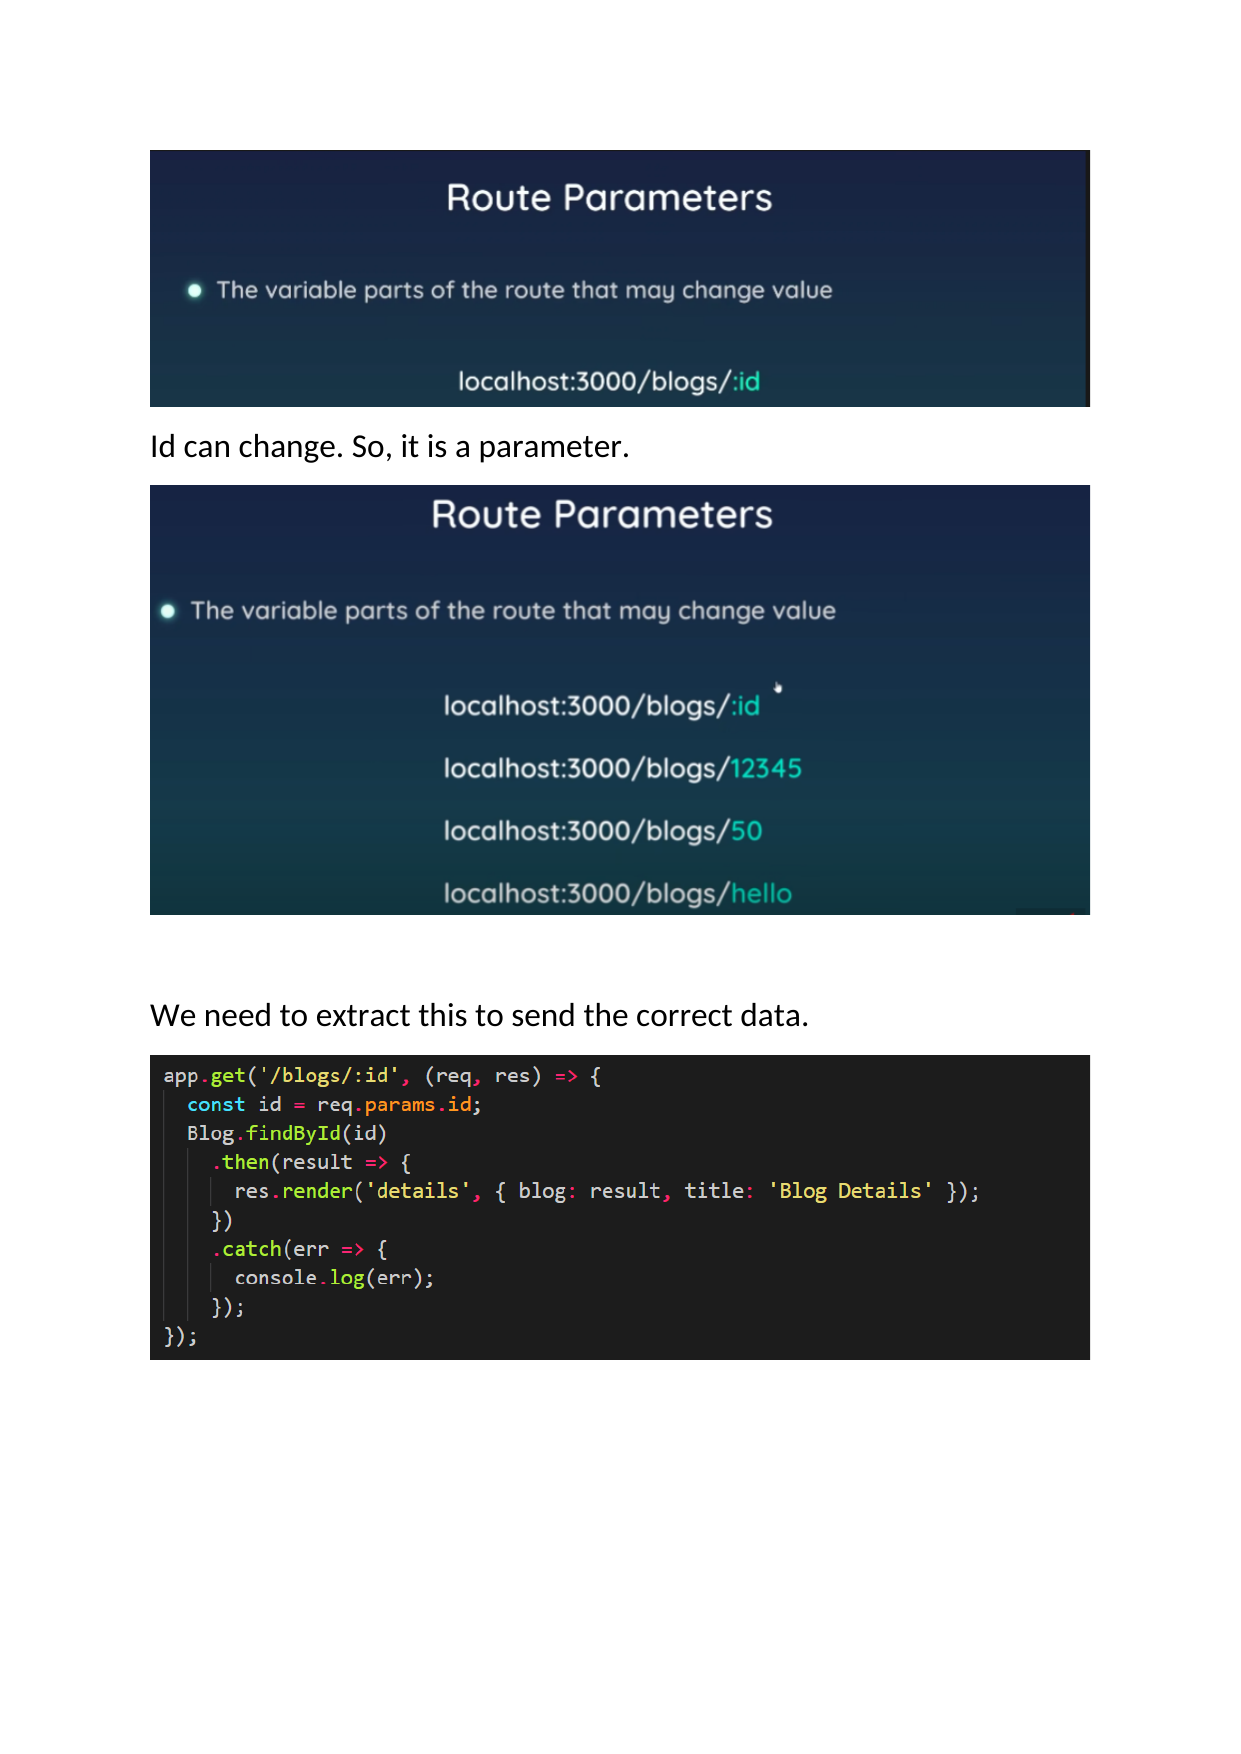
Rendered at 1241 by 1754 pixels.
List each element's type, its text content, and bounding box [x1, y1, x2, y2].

picture [150, 485, 1091, 915]
picture [150, 1055, 1091, 1360]
text Id can change. So, it is a parameter. [150, 425, 1090, 466]
text We need to extract this to send the correct data. [150, 994, 1090, 1035]
picture [150, 150, 1091, 407]
